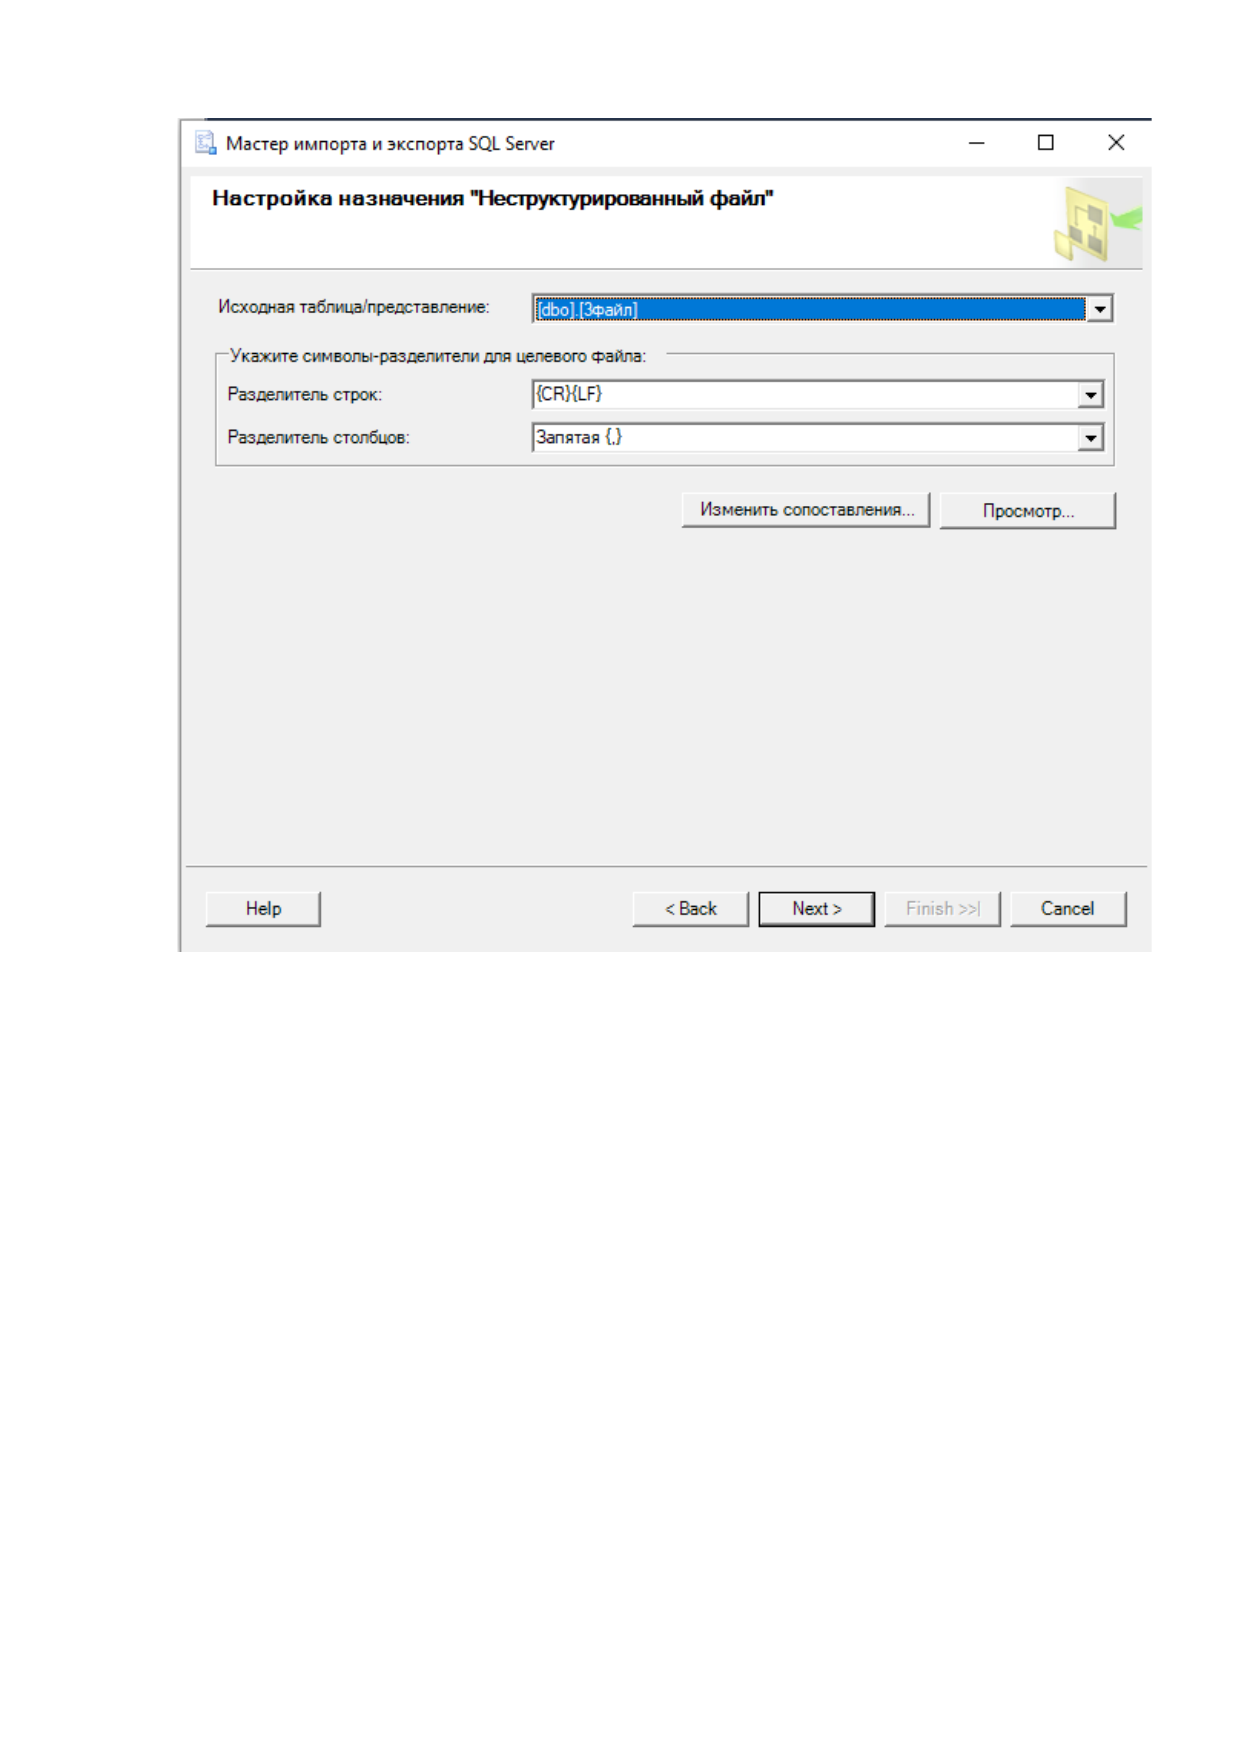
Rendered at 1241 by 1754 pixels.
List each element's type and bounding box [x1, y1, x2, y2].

picture [177, 118, 1152, 952]
